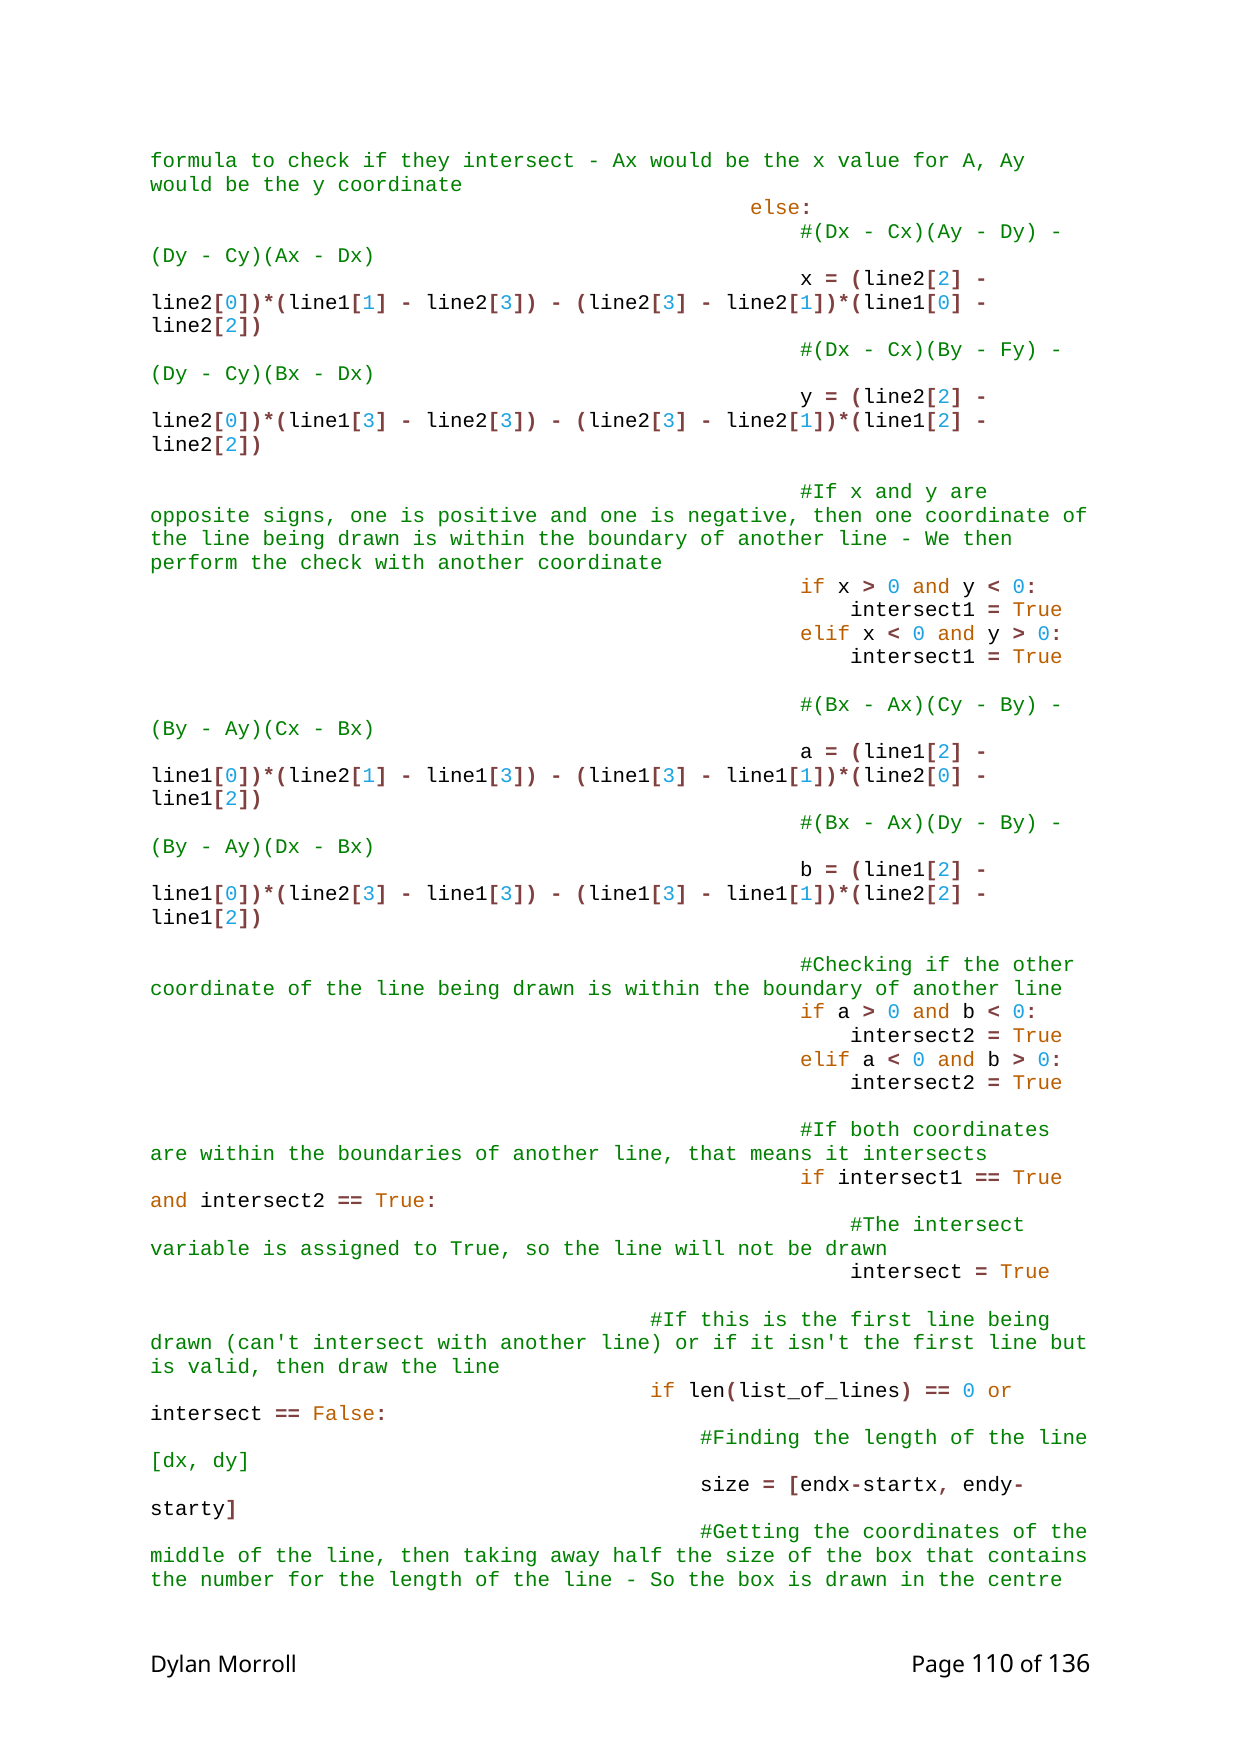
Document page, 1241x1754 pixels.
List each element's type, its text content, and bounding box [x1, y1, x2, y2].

text size = [endx-startx, endy-starty] [150, 1474, 1090, 1521]
text #Checking if the other coordinate of the line being drawn is within the boundary of another line [150, 954, 1090, 1001]
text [150, 150, 1090, 197]
text #If this is the first line being drawn (can't intersect with another line) or if it isn't the first line but is valid, then draw the line [150, 1309, 1090, 1379]
text elif a < 0 and b > 0: [150, 1048, 1090, 1072]
text if x > 0 and y < 0: [150, 576, 1090, 599]
text else: [150, 197, 1090, 221]
text intersect2 = True [150, 1025, 1090, 1048]
text #If both coordinates are within the boundaries of another line, that means it intersects [150, 1119, 1090, 1167]
text intersect1 = True [150, 599, 1090, 623]
text if len(list_of_lines) == 0 or intersect == False: [150, 1379, 1090, 1427]
text #(Dx - Cx)(Ay - Dy) - (Dy - Cy)(Ax - Dx) [150, 221, 1090, 268]
text #Finding the length of the line [dx, dy] [150, 1427, 1090, 1474]
text intersect1 = True [150, 647, 1090, 670]
text a = (line1[2] - line1[0])*(line2[1] - line1[3]) - (line1[3] - line1[1])*(line2[0] - line1[2]) [150, 741, 1090, 812]
text elif x < 0 and y > 0: [150, 623, 1090, 647]
text #(Bx - Ax)(Dy - By) - (By - Ay)(Dx - Bx) [150, 812, 1090, 859]
text if intersect1 == True and intersect2 == True: [150, 1167, 1090, 1214]
text if a > 0 and b < 0: [150, 1001, 1090, 1025]
text #Getting the coordinates of the middle of the line, then taking away half the size of the box that contains the number for the length of the line - So the box is drawn in the centre [150, 1521, 1090, 1592]
text b = (line1[2] - line1[0])*(line2[3] - line1[3]) - (line1[3] - line1[1])*(line2[2] - line1[2]) [150, 859, 1090, 930]
text intersect = True [150, 1261, 1090, 1285]
text x = (line2[2] - line2[0])*(line1[1] - line2[3]) - (line2[3] - line2[1])*(line1[0] - line2[2]) [150, 268, 1090, 339]
text #(Dx - Cx)(By - Fy) - (Dy - Cy)(Bx - Dx) [150, 339, 1090, 386]
text #(Bx - Ax)(Cy - By) - (By - Ay)(Cx - Bx) [150, 694, 1090, 741]
text #The intersect variable is assigned to True, so the line will not be drawn [150, 1214, 1090, 1261]
text y = (line2[2] - line2[0])*(line1[3] - line2[3]) - (line2[3] - line2[1])*(line1[2] - line2[2]) [150, 386, 1090, 457]
text #If x and y are opposite signs, one is positive and one is negative, then one coordinate of the line being drawn is within the boundary of another line - We then perform the check with another coordinate [150, 481, 1090, 576]
text intersect2 = True [150, 1072, 1090, 1096]
